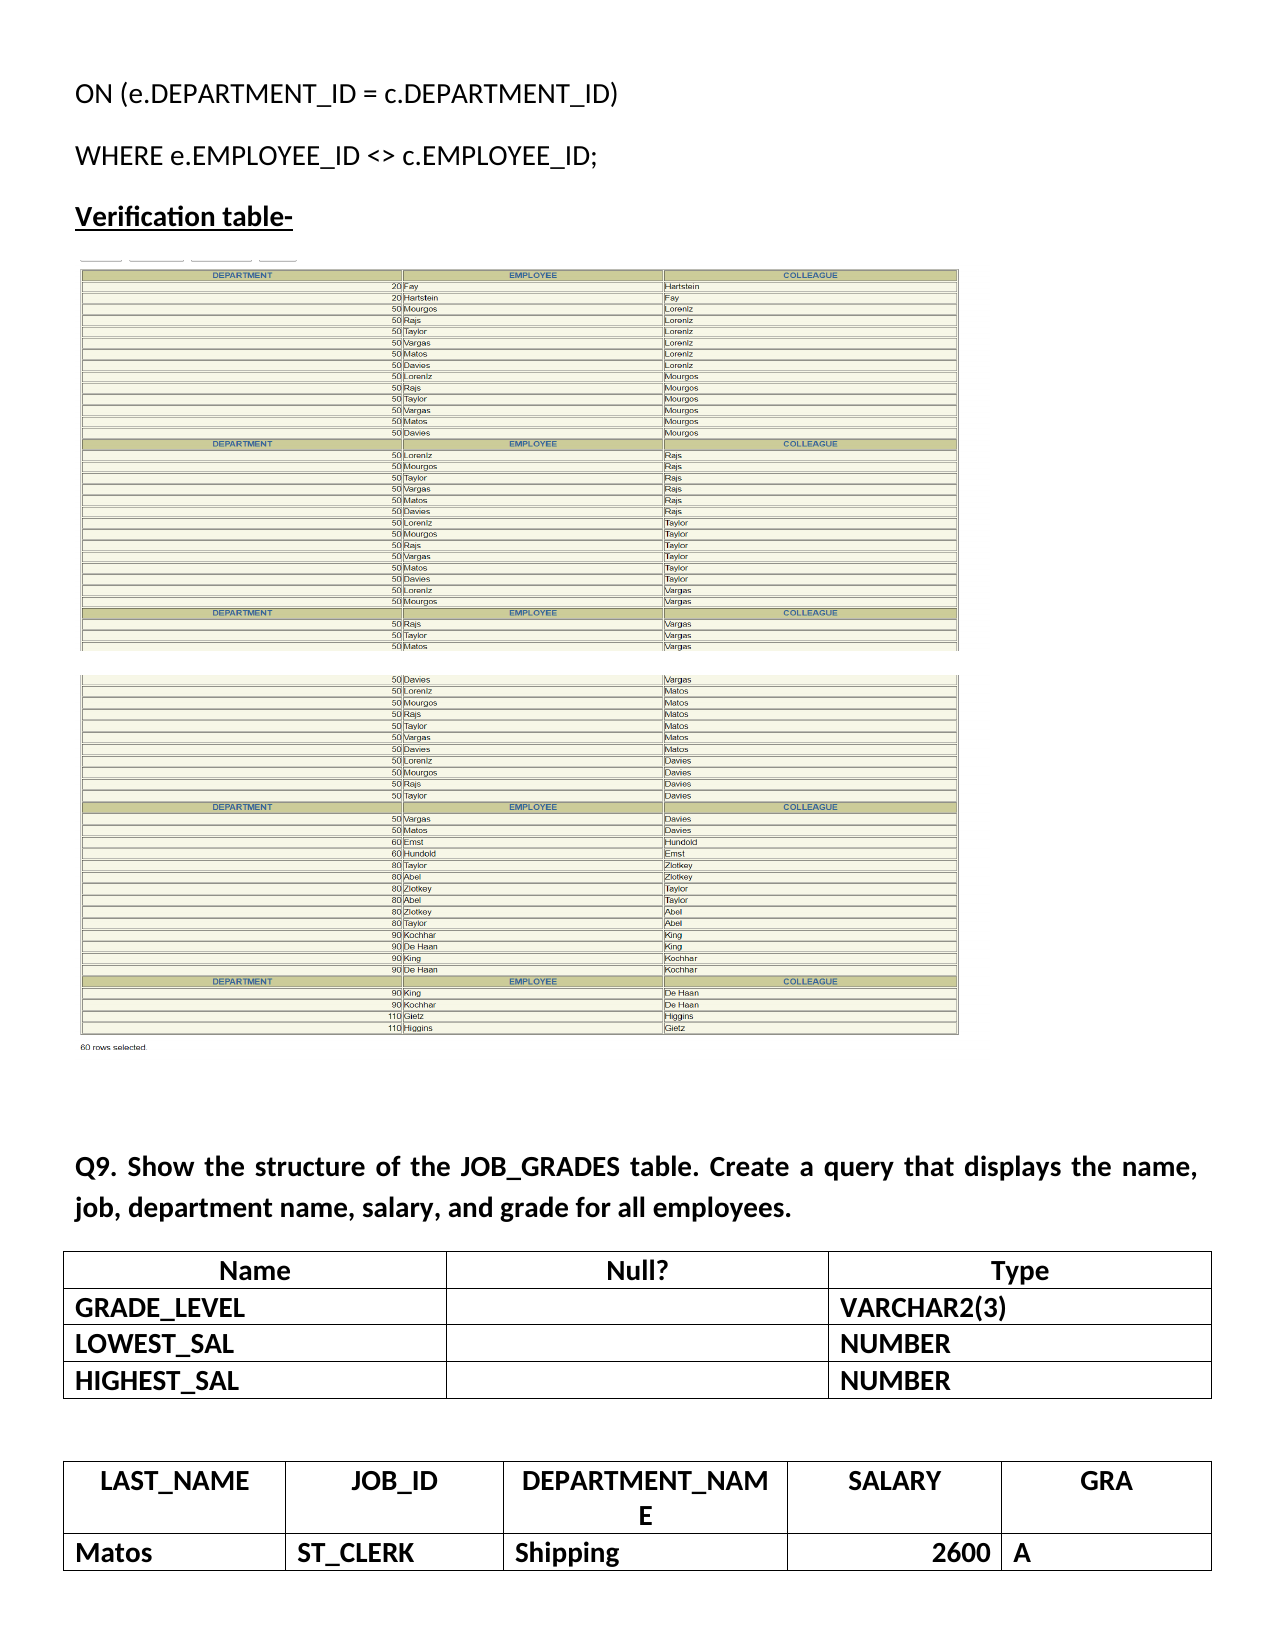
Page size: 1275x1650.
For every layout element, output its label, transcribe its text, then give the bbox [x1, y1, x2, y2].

table_cell LOWEST_SAL [64, 1325, 446, 1361]
table_cell [447, 1289, 828, 1324]
table_cell Matos [64, 1534, 285, 1569]
text Verification table- [75, 198, 1200, 234]
table_cell ST_CLERK [286, 1534, 503, 1569]
text ON (e.DEPARTMENT_ID = c.DEPARTMENT_ID) [75, 75, 1200, 111]
table_header LAST_NAME [64, 1462, 285, 1533]
table_cell HIGHEST_SAL [64, 1362, 446, 1398]
text WHERE e.EMPLOYEE_ID <> c.EMPLOYEE_ID; [75, 137, 1200, 172]
table_header GRA [1002, 1462, 1211, 1533]
text Q9. Show the structure of the JOB_GRADES table. Create a query that displays the name, job, department name, salary, and grade for all employees. [75, 1148, 1200, 1225]
table_cell [447, 1362, 828, 1398]
table_cell A [1002, 1534, 1211, 1569]
table_header DEPARTMENT_NAME [504, 1462, 787, 1533]
table_cell NUMBER [829, 1362, 1211, 1398]
table_header Type [829, 1252, 1211, 1288]
table_cell [447, 1325, 828, 1361]
table_cell 2600 [788, 1534, 1001, 1569]
table_cell VARCHAR2(3) [829, 1289, 1211, 1324]
table_header SALARY [788, 1462, 1001, 1533]
table_cell NUMBER [829, 1325, 1211, 1361]
table_header Name [64, 1252, 446, 1288]
picture [75, 260, 991, 651]
table_cell Shipping [504, 1534, 787, 1569]
picture [75, 675, 991, 1062]
table_header Null? [447, 1252, 828, 1288]
table_header JOB_ID [286, 1462, 503, 1533]
table_cell GRADE_LEVEL [64, 1289, 446, 1324]
